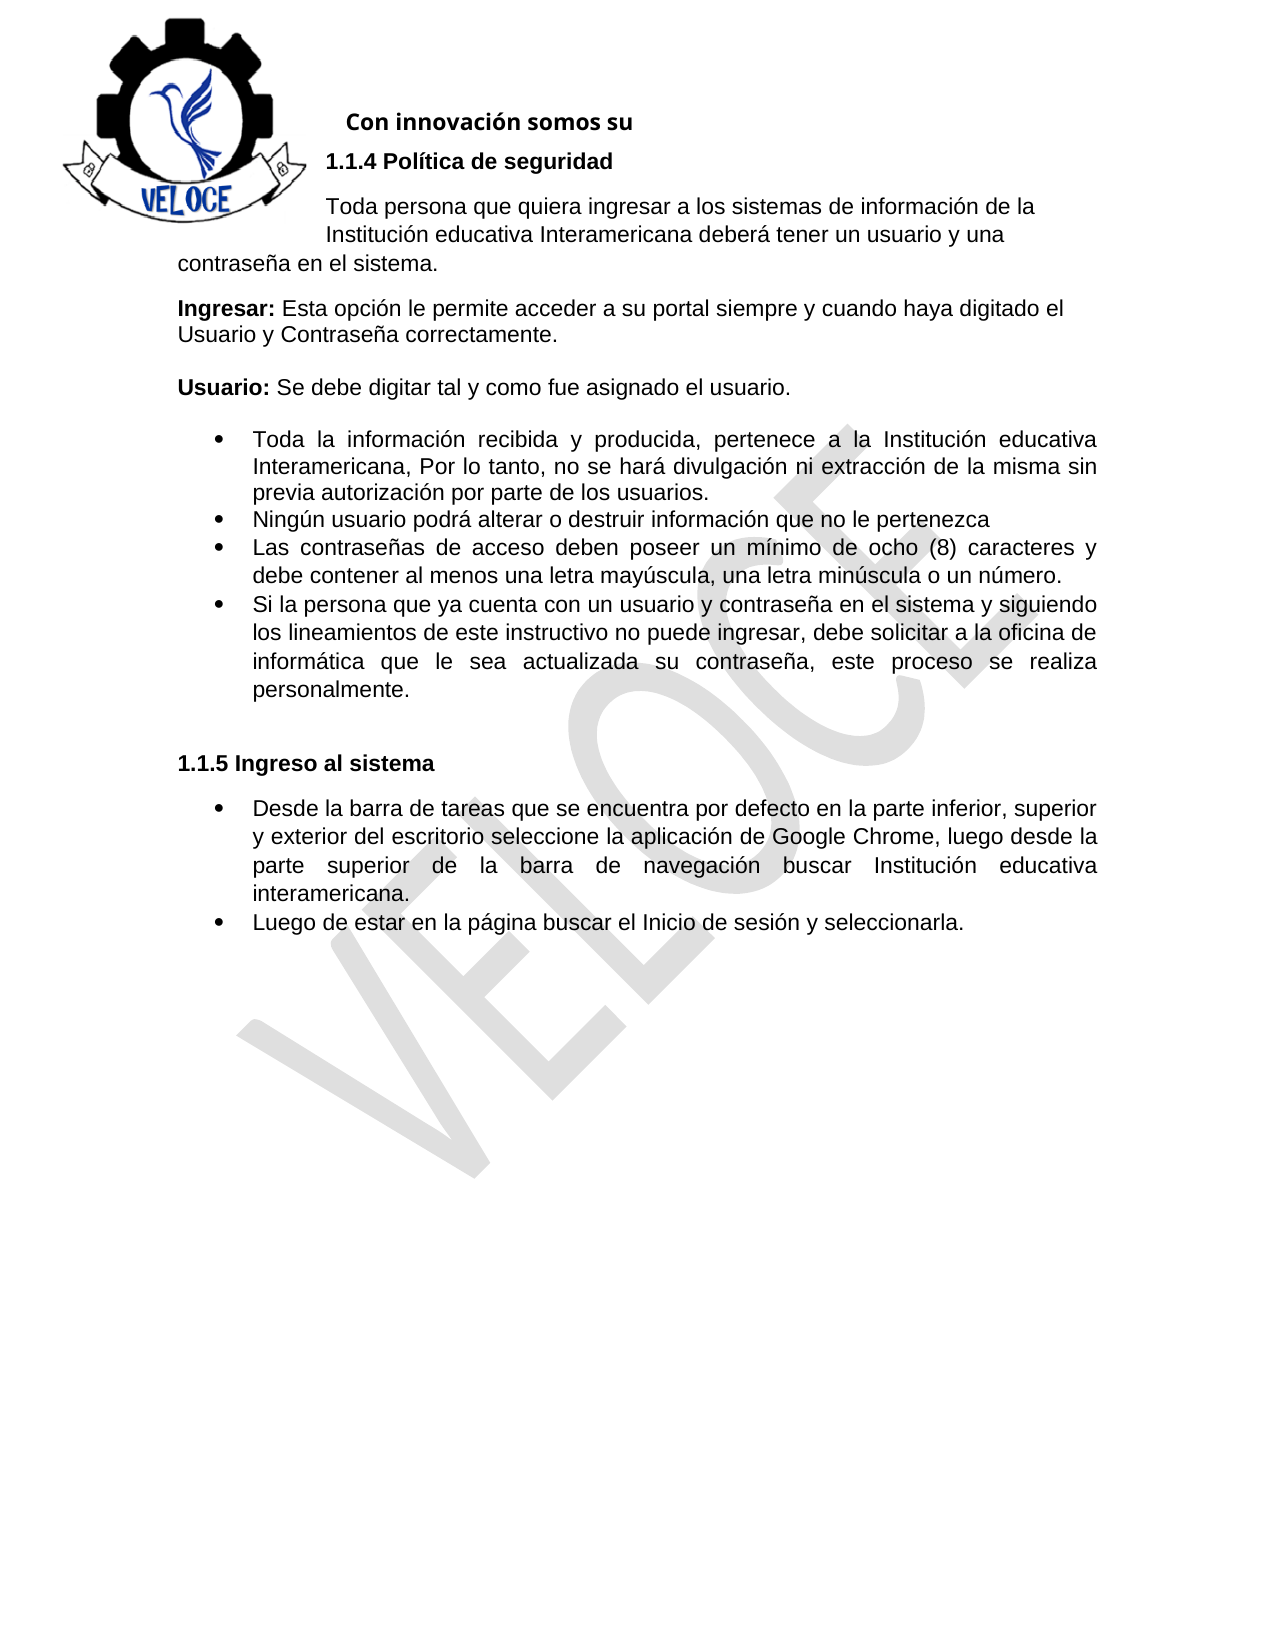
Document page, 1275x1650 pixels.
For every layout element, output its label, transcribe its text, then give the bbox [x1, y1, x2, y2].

list Las contraseñas de acceso deben poseer un mínimo de ocho (8) caracteres y debe contener al menos una letra mayúscula, una letra minúscula o un número. [215, 534, 1098, 589]
list Desde la barra de tareas que se encuentra por defecto en la parte inferior, superior y exterior del escritorio seleccione la aplicación de Google Chrome, luego desde la parte superior de la barra de navegación buscar Institución educativa interamericana. [215, 795, 1098, 906]
text Usuario: Se debe digitar tal y como fue asignado el usuario. [177, 374, 1098, 400]
list Ningún usuario podrá alterar o destruir información que no le pertenezca [215, 506, 1098, 532]
text 1.1.5 Ingreso al sistema [177, 750, 1098, 776]
text 1.1.4 Política de seguridad [310, 148, 1098, 174]
text Ingresar: Esta opción le permite acceder a su portal siempre y cuando haya digitado el Usuario y Contraseña correctamente. [177, 295, 1098, 347]
list Toda la información recibida y producida, pertenece a la Institución educativa Interamericana, Por lo tanto, no se hará divulgación ni extracción de la misma sin previa autorización por parte de los usuarios. [215, 426, 1098, 506]
list Si la persona que ya cuenta con un usuario y contraseña en el sistema y siguiendo los lineamientos de este instructivo no puede ingresar, debe solicitar a la oficina de informática que le sea actualizada su contraseña, este proceso se realiza personalmente. [215, 591, 1098, 702]
text Toda persona que quiera ingresar a los sistemas de información de la Institución educativa Interamericana deberá tener un usuario y una contraseña en el sistema. [177, 193, 1098, 276]
list Luego de estar en la página buscar el Inicio de sesión y seleccionarla. [215, 908, 1098, 935]
picture [59, 16, 310, 226]
